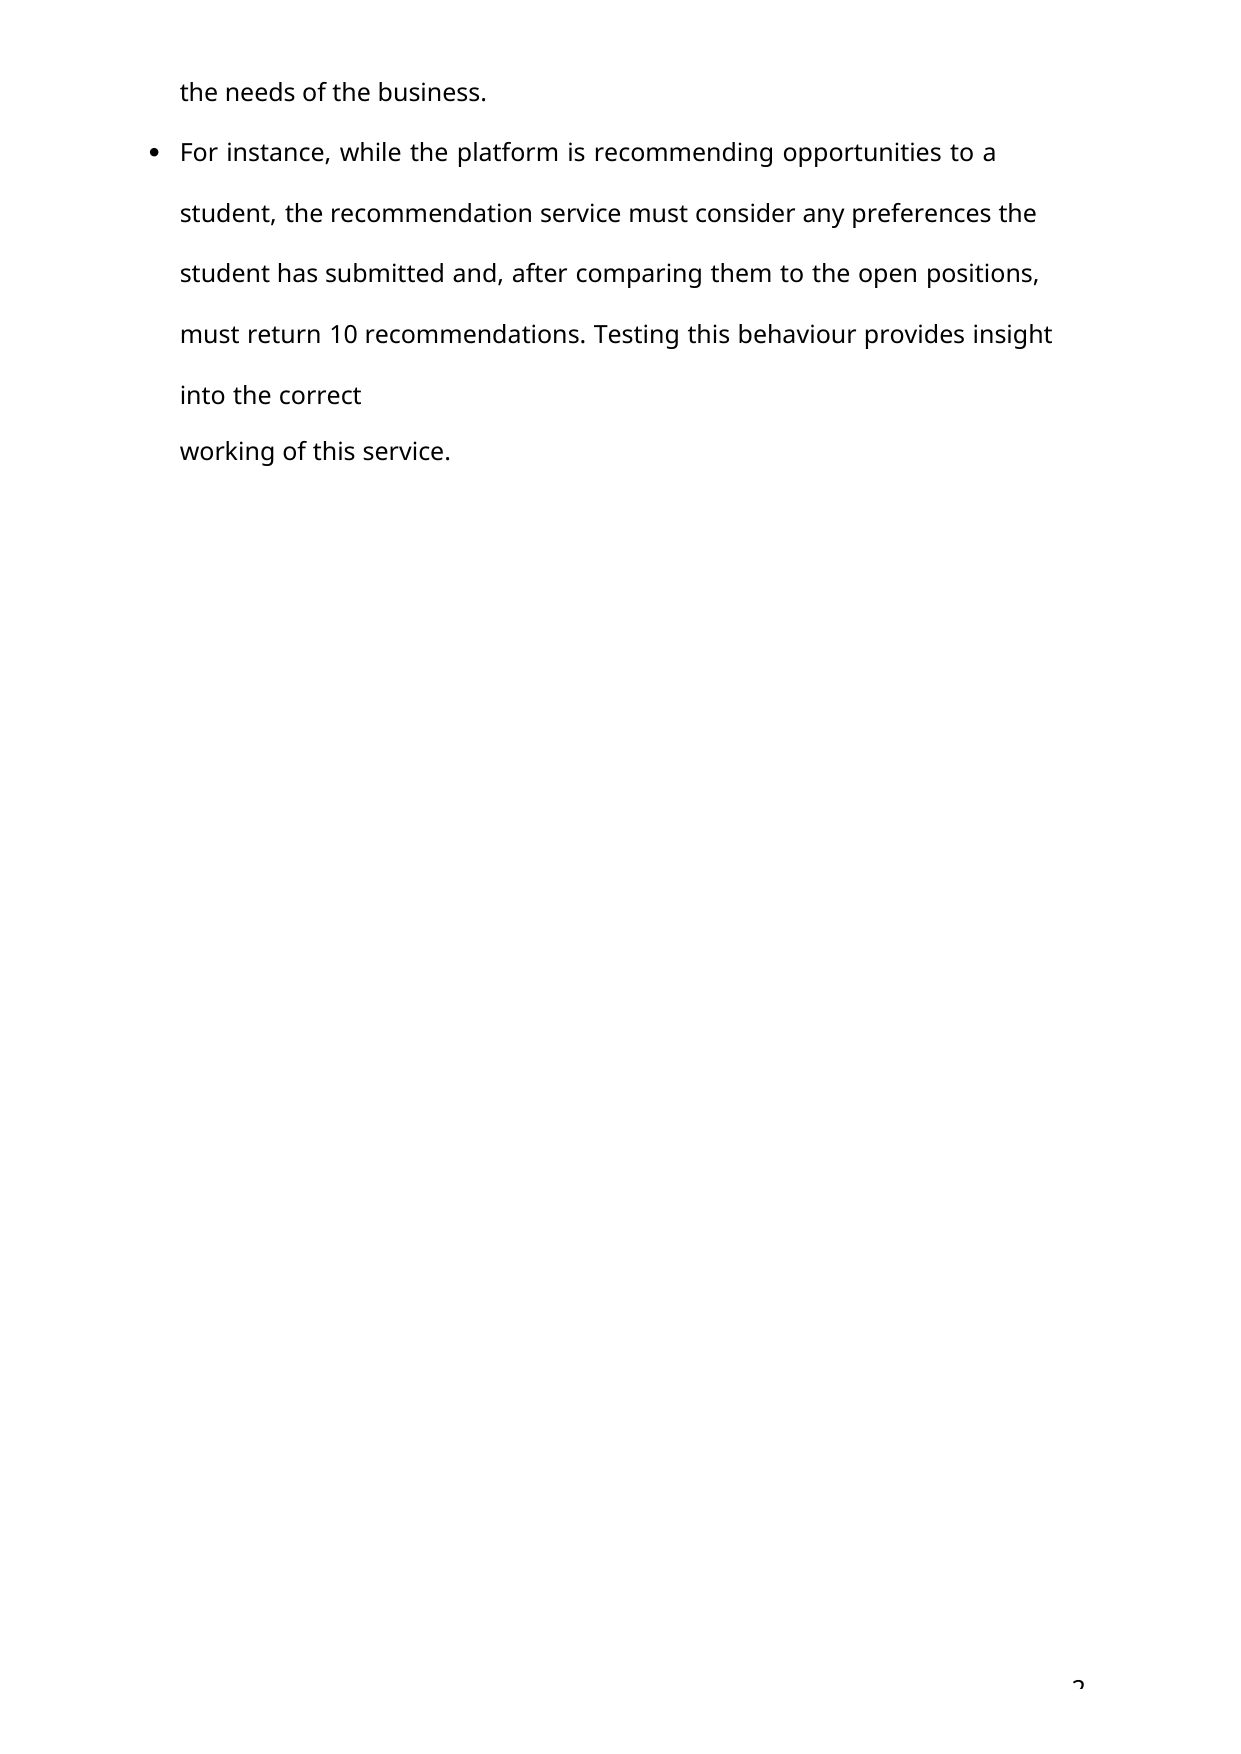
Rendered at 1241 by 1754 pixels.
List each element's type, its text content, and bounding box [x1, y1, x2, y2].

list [150, 75, 1037, 109]
text working of this service. [179, 438, 1103, 466]
list For instance, while the platform is recommending opportunities to a student, the recommendation service must consider any preferences the student has submitted and, after comparing them to the open positions, must return 10 recommendations. Testing this behaviour provides insight into the correct [150, 135, 1080, 411]
